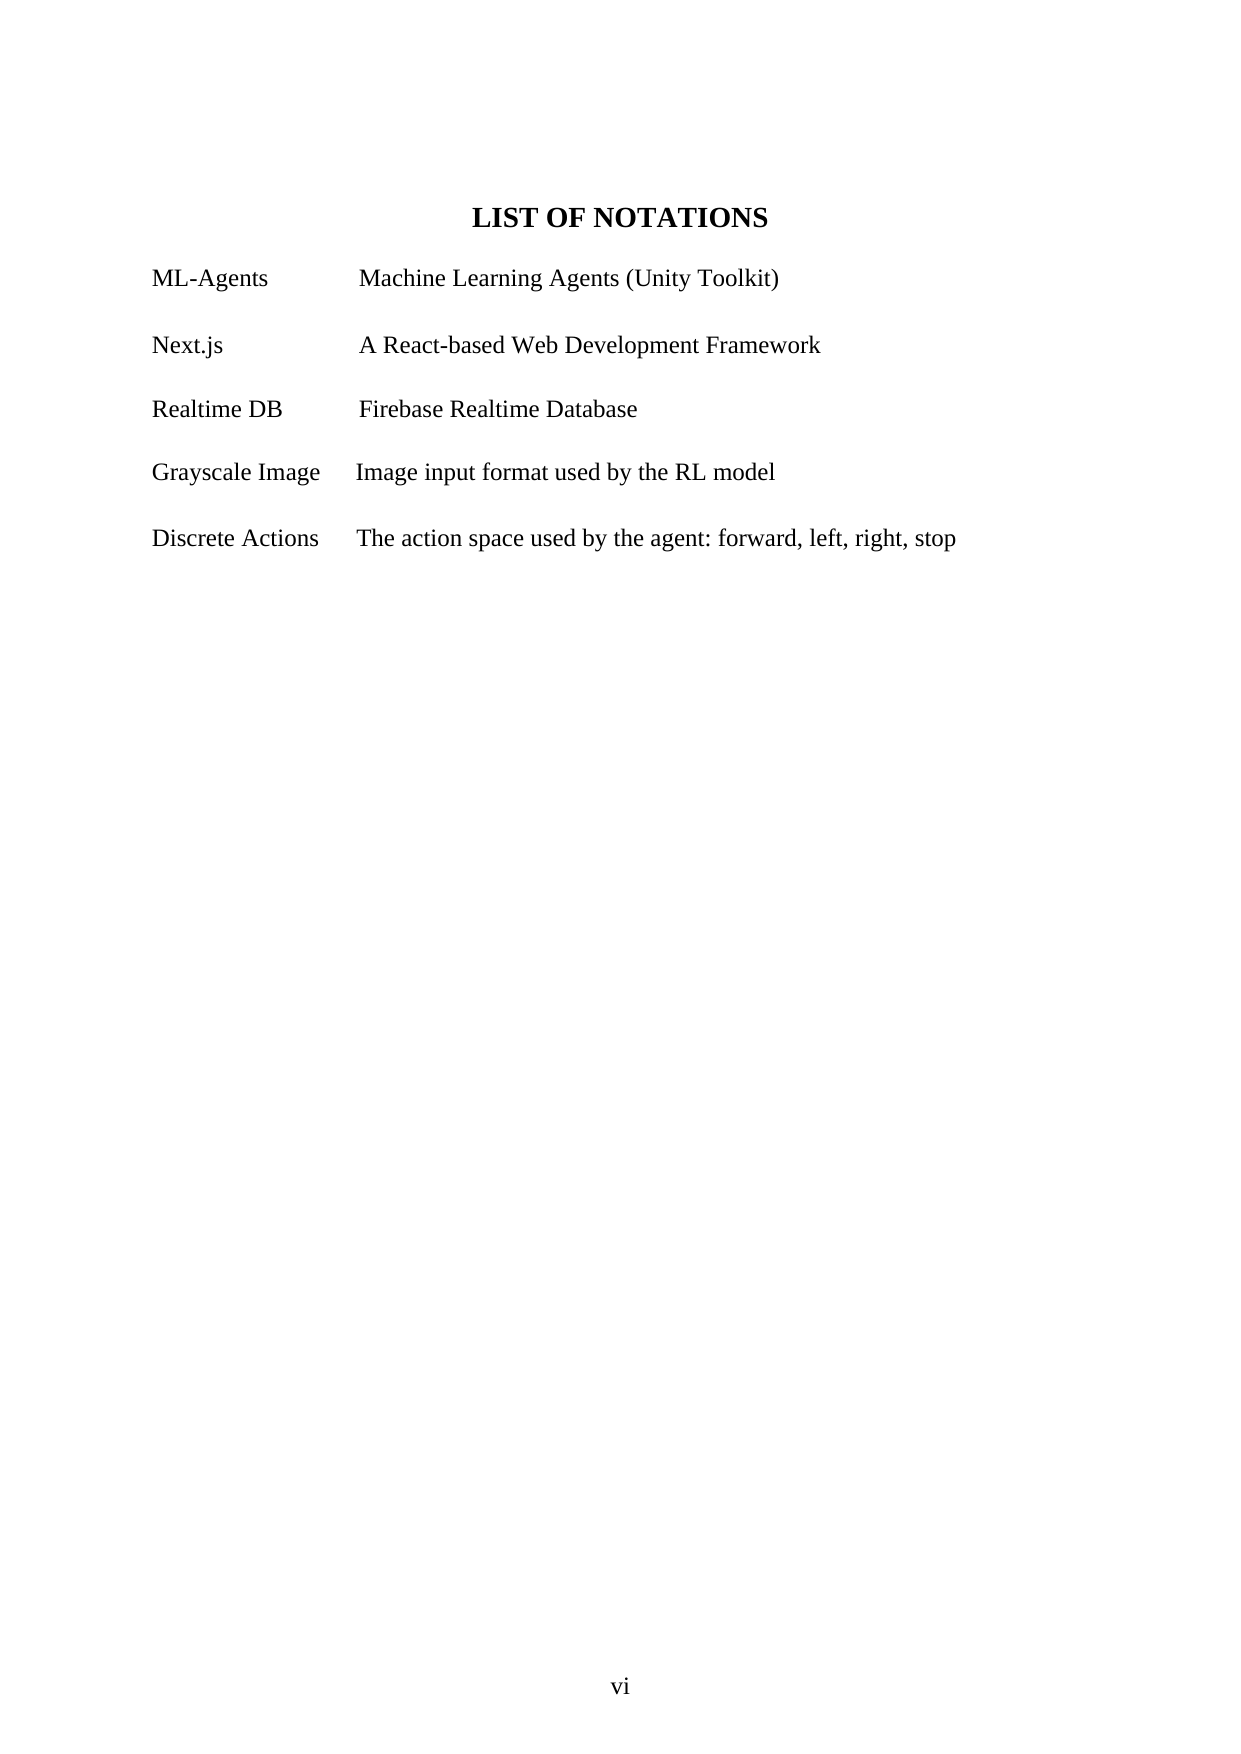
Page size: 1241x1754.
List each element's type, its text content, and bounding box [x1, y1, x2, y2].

table_cell A React-based Web Development Framework [357, 318, 1119, 386]
table_header ML-Agents [150, 251, 357, 318]
table_cell Next.js [150, 318, 357, 386]
table_header The action space used by the agent: forward, left, right, stop [354, 521, 1066, 578]
table_cell Image input format used by the RL model [354, 446, 846, 521]
text LIST OF NOTATIONS [150, 200, 1090, 234]
table_cell Firebase Realtime Database [357, 386, 1119, 446]
table_cell Realtime DB [150, 386, 357, 446]
table_header Machine Learning Agents (Unity Toolkit) [357, 251, 1119, 318]
table_cell Grayscale Image [150, 446, 354, 521]
table_header Discrete Actions [150, 521, 354, 578]
